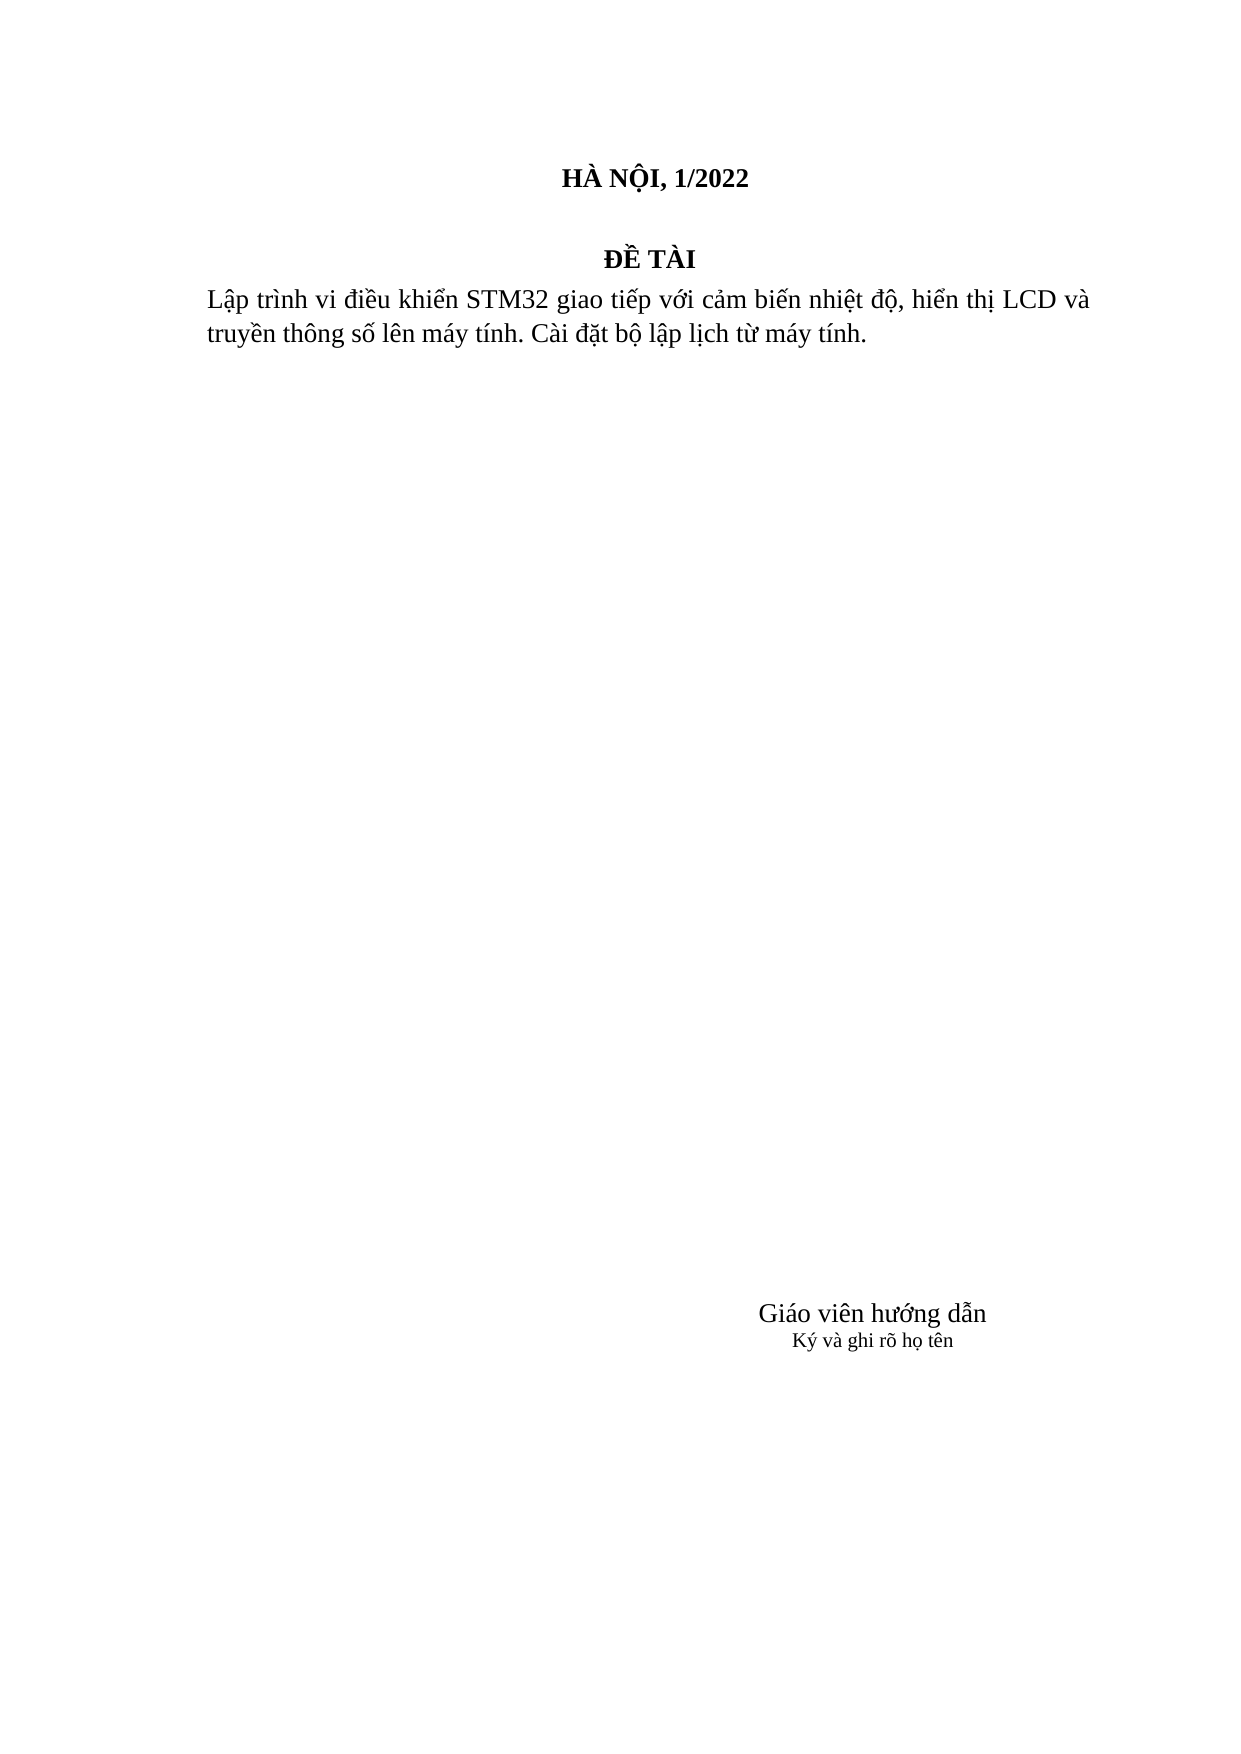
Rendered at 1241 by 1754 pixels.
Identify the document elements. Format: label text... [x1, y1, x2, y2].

text Lập trình vi điều khiển STM32 giao tiếp với cảm biến nhiệt độ, hiển thị LCD và truyền thông số lên máy tính. Cài đặt bộ lập lịch từ máy tính. [207, 283, 1092, 349]
text ĐỀ TÀI [207, 243, 1092, 274]
table_cell HÀ NỘI, 1/2022 [207, 118, 1104, 193]
